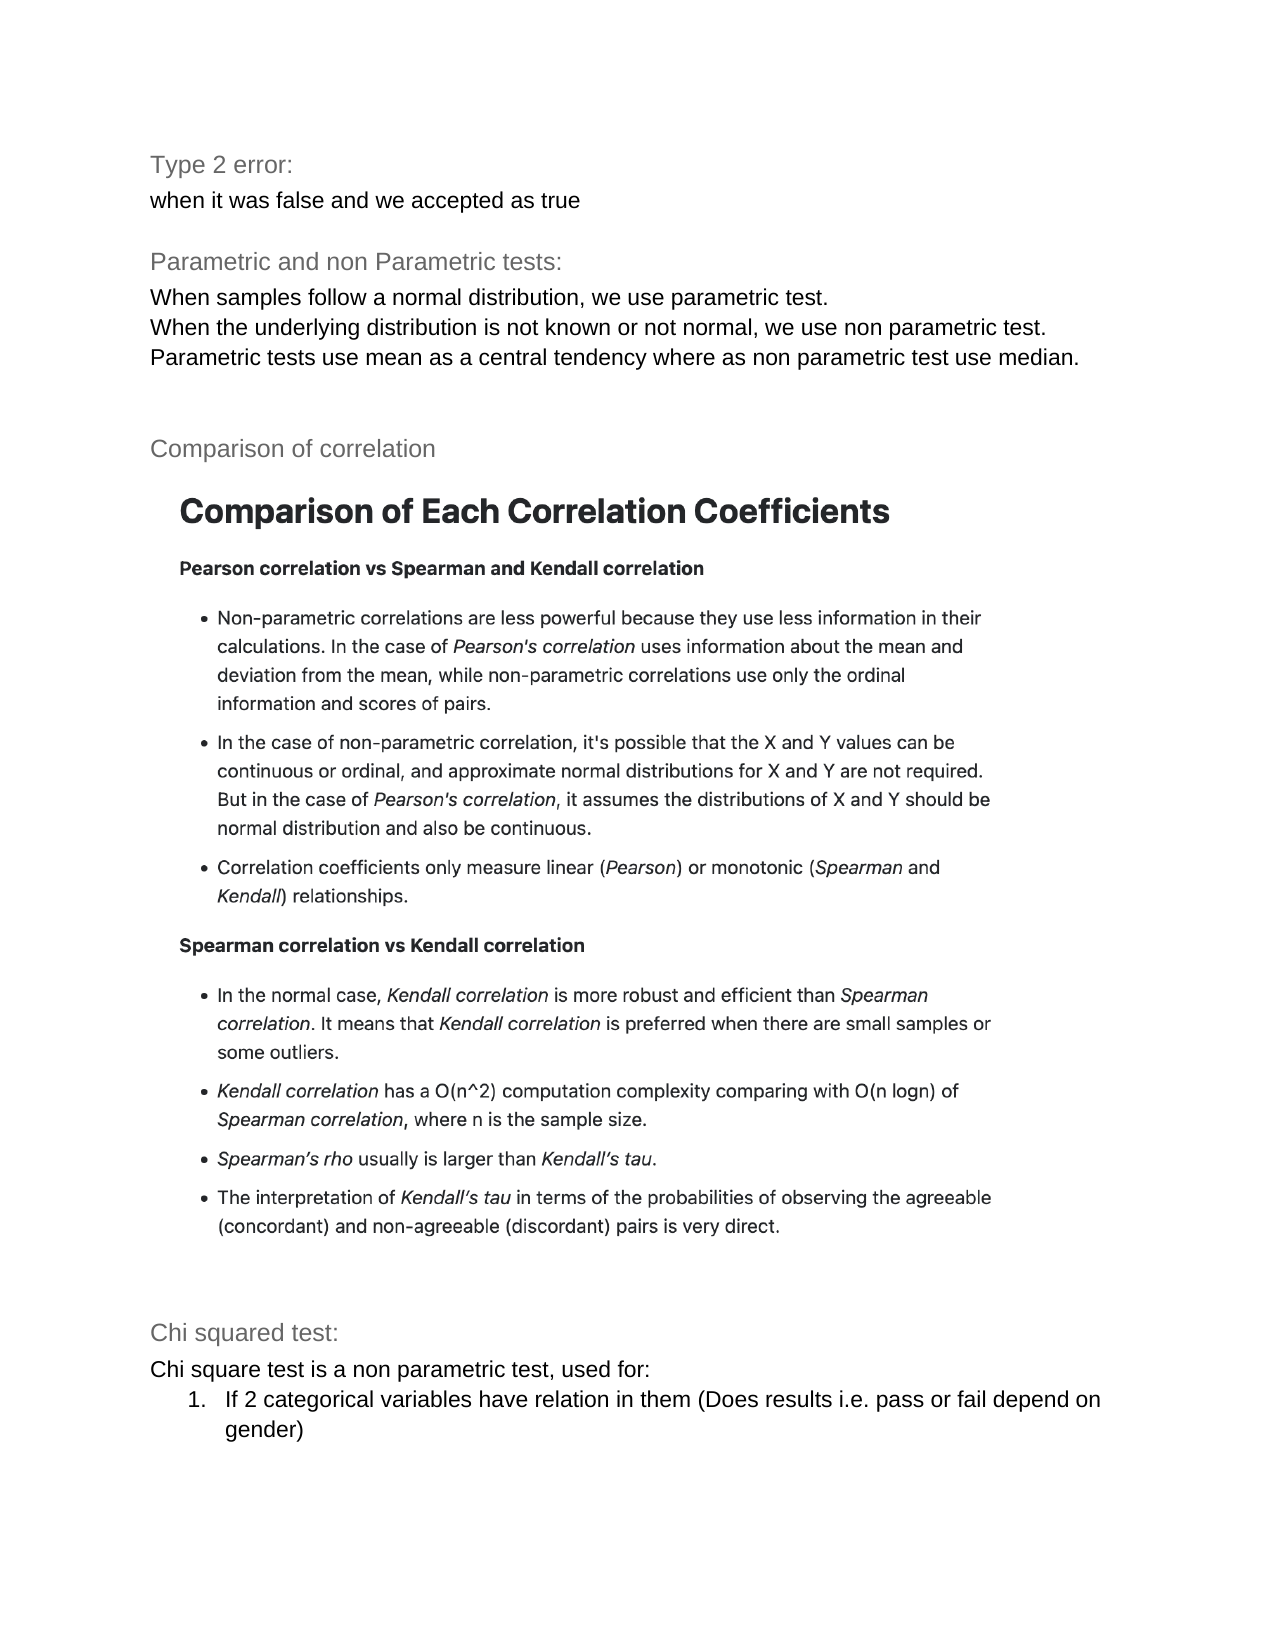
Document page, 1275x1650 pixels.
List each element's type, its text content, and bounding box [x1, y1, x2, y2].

subtitle Comparison of correlation [150, 433, 1125, 462]
text When the underlying distribution is not known or not normal, we use non parametric test. [150, 314, 1125, 340]
picture [150, 470, 1025, 1256]
subtitle Type 2 error: [150, 150, 1125, 179]
text Chi square test is a non parametric test, used for: [150, 1356, 1125, 1382]
text when it was false and we accepted as true [150, 187, 1125, 213]
text When samples follow a normal distribution, we use parametric test. [150, 283, 1125, 310]
text Parametric tests use mean as a central tendency where as non parametric test use median. [150, 344, 1125, 370]
list If 2 categorical variables have relation in them (Does results i.e. pass or fail depend on gender) [187, 1386, 1125, 1442]
subtitle Parametric and non Parametric tests: [150, 246, 1125, 275]
subtitle Chi squared test: [150, 1318, 1125, 1347]
